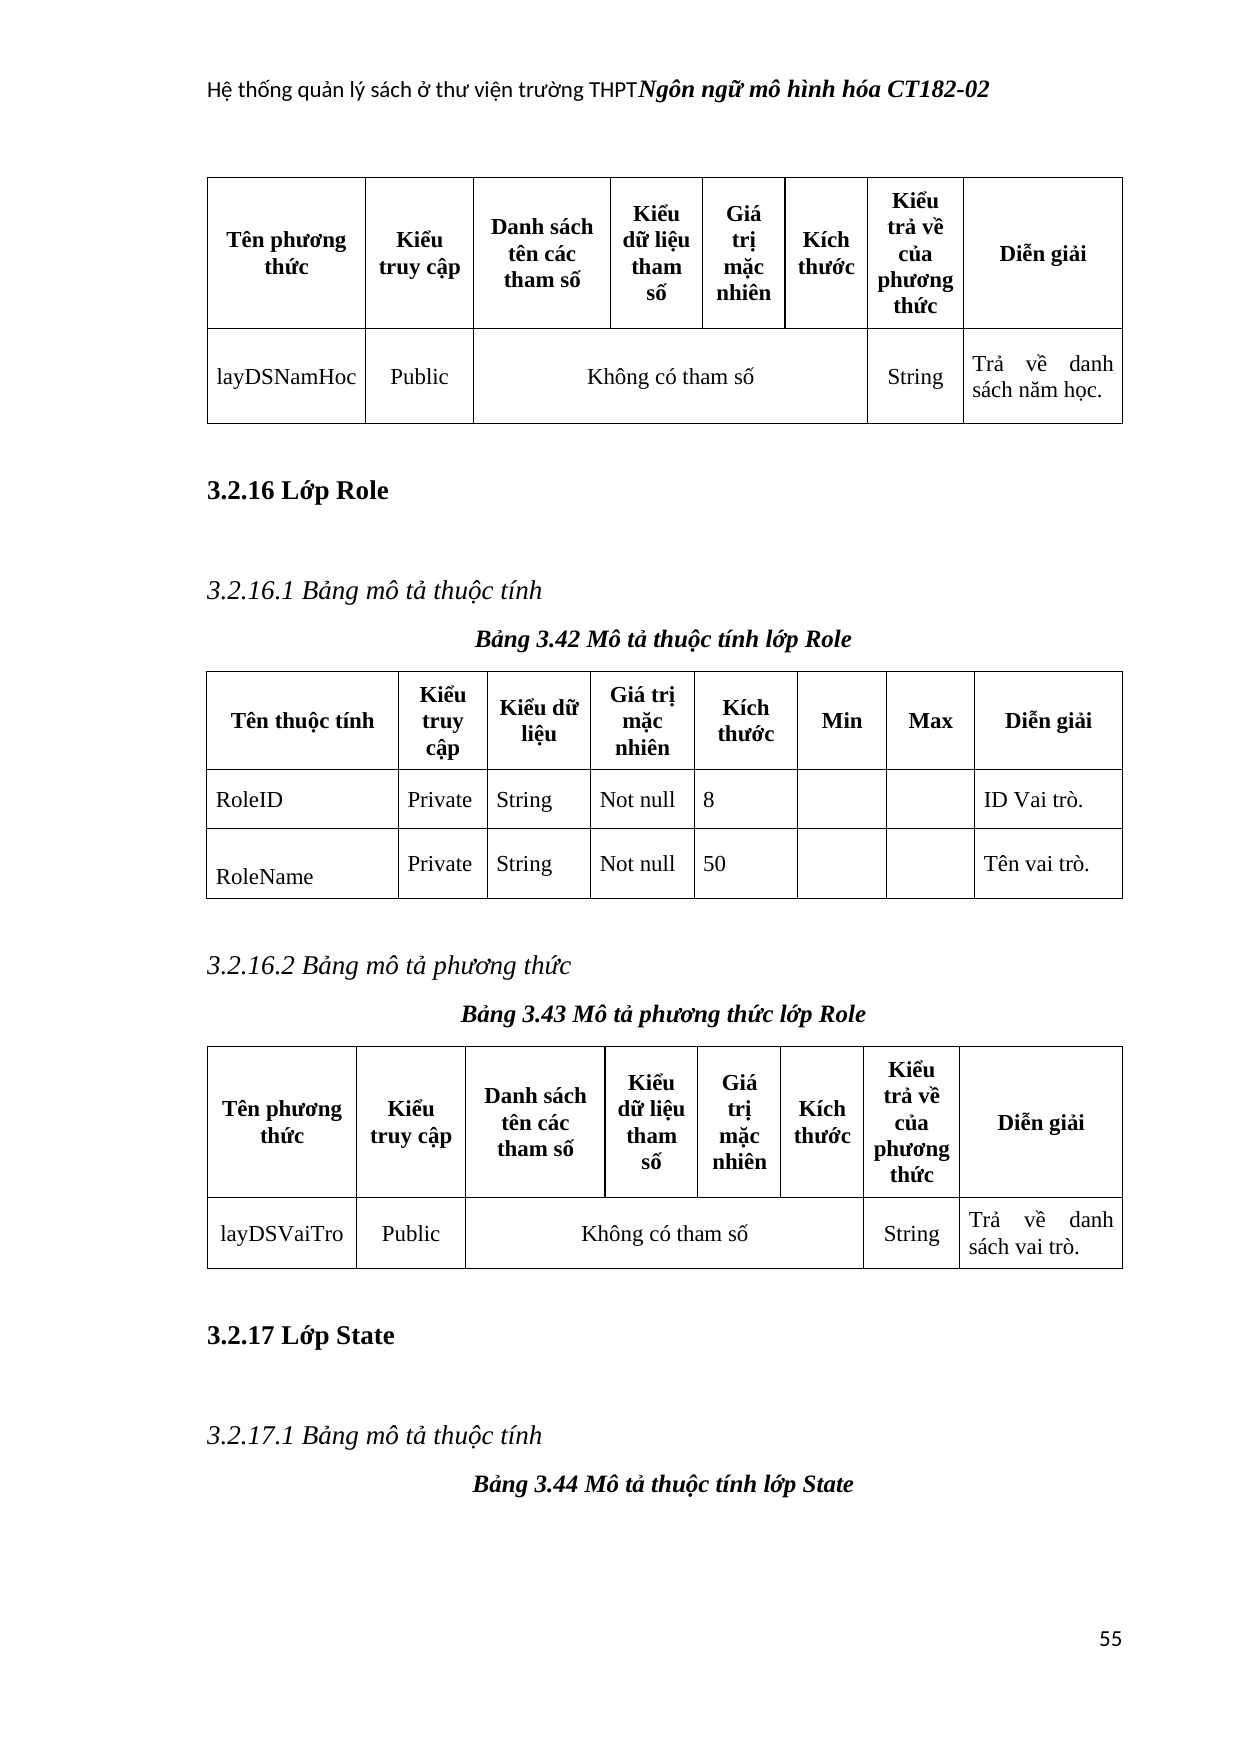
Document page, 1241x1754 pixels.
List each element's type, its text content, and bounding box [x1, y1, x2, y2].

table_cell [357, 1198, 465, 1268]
table_cell String [868, 329, 963, 423]
table_header Kiểu truy cập [399, 672, 487, 769]
table_header Kiểu dữ liệu [488, 672, 590, 769]
table_cell layDSNamHoc [208, 329, 365, 423]
table_cell Trả về danh sách năm học. [964, 329, 1122, 423]
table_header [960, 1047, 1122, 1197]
subtitle Bảng mô tả phương thức [207, 949, 1122, 981]
subtitle Lớp State [207, 1319, 1122, 1351]
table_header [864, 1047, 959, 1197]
table_cell Tên vai trò. [975, 829, 1122, 898]
table_cell RoleName [207, 829, 398, 898]
table_cell [887, 770, 974, 828]
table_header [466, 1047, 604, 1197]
subtitle Lớp Role [207, 474, 1122, 506]
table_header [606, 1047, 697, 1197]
table_header Danh sách tên các tham số [474, 178, 610, 328]
table_header Kích thước [695, 672, 797, 769]
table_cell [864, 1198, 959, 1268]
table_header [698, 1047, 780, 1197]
table_header Kiểu truy cập [366, 178, 473, 328]
table_cell [798, 770, 886, 828]
table_header Tên phương thức [208, 178, 365, 328]
table_header Diễn giải [964, 178, 1122, 328]
table_cell String [488, 770, 590, 828]
subtitle Bảng mô tả thuộc tính [207, 1419, 1122, 1451]
subtitle Bảng mô tả thuộc tính [207, 574, 1122, 606]
table_header Kiểu dữ liệu tham số [611, 178, 702, 328]
table_cell Private [399, 829, 487, 898]
table_header Kích thước [786, 178, 867, 328]
table_header Max [887, 672, 974, 769]
table_header Tên thuộc tính [207, 672, 398, 769]
table_cell Not null [591, 770, 694, 828]
table_header Min [798, 672, 886, 769]
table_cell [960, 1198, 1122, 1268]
table_cell Public [366, 329, 473, 423]
table_cell [798, 829, 886, 898]
table_header Kiểu trả về của phương thức [868, 178, 963, 328]
table_header Giá trị mặc nhiên [591, 672, 694, 769]
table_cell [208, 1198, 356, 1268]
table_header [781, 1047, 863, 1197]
table_cell 50 [695, 829, 797, 898]
table_cell [887, 829, 974, 898]
table_header Giá trị mặc nhiên [703, 178, 784, 328]
table_cell Not null [591, 829, 694, 898]
table_cell ID Vai trò. [975, 770, 1122, 828]
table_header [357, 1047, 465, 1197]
table_cell Private [399, 770, 487, 828]
table_cell RoleID [207, 770, 398, 828]
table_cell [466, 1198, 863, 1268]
table_header Diễn giải [975, 672, 1122, 769]
table_cell String [488, 829, 590, 898]
table_cell Không có tham số [474, 329, 867, 423]
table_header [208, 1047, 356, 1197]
table_cell 8 [695, 770, 797, 828]
